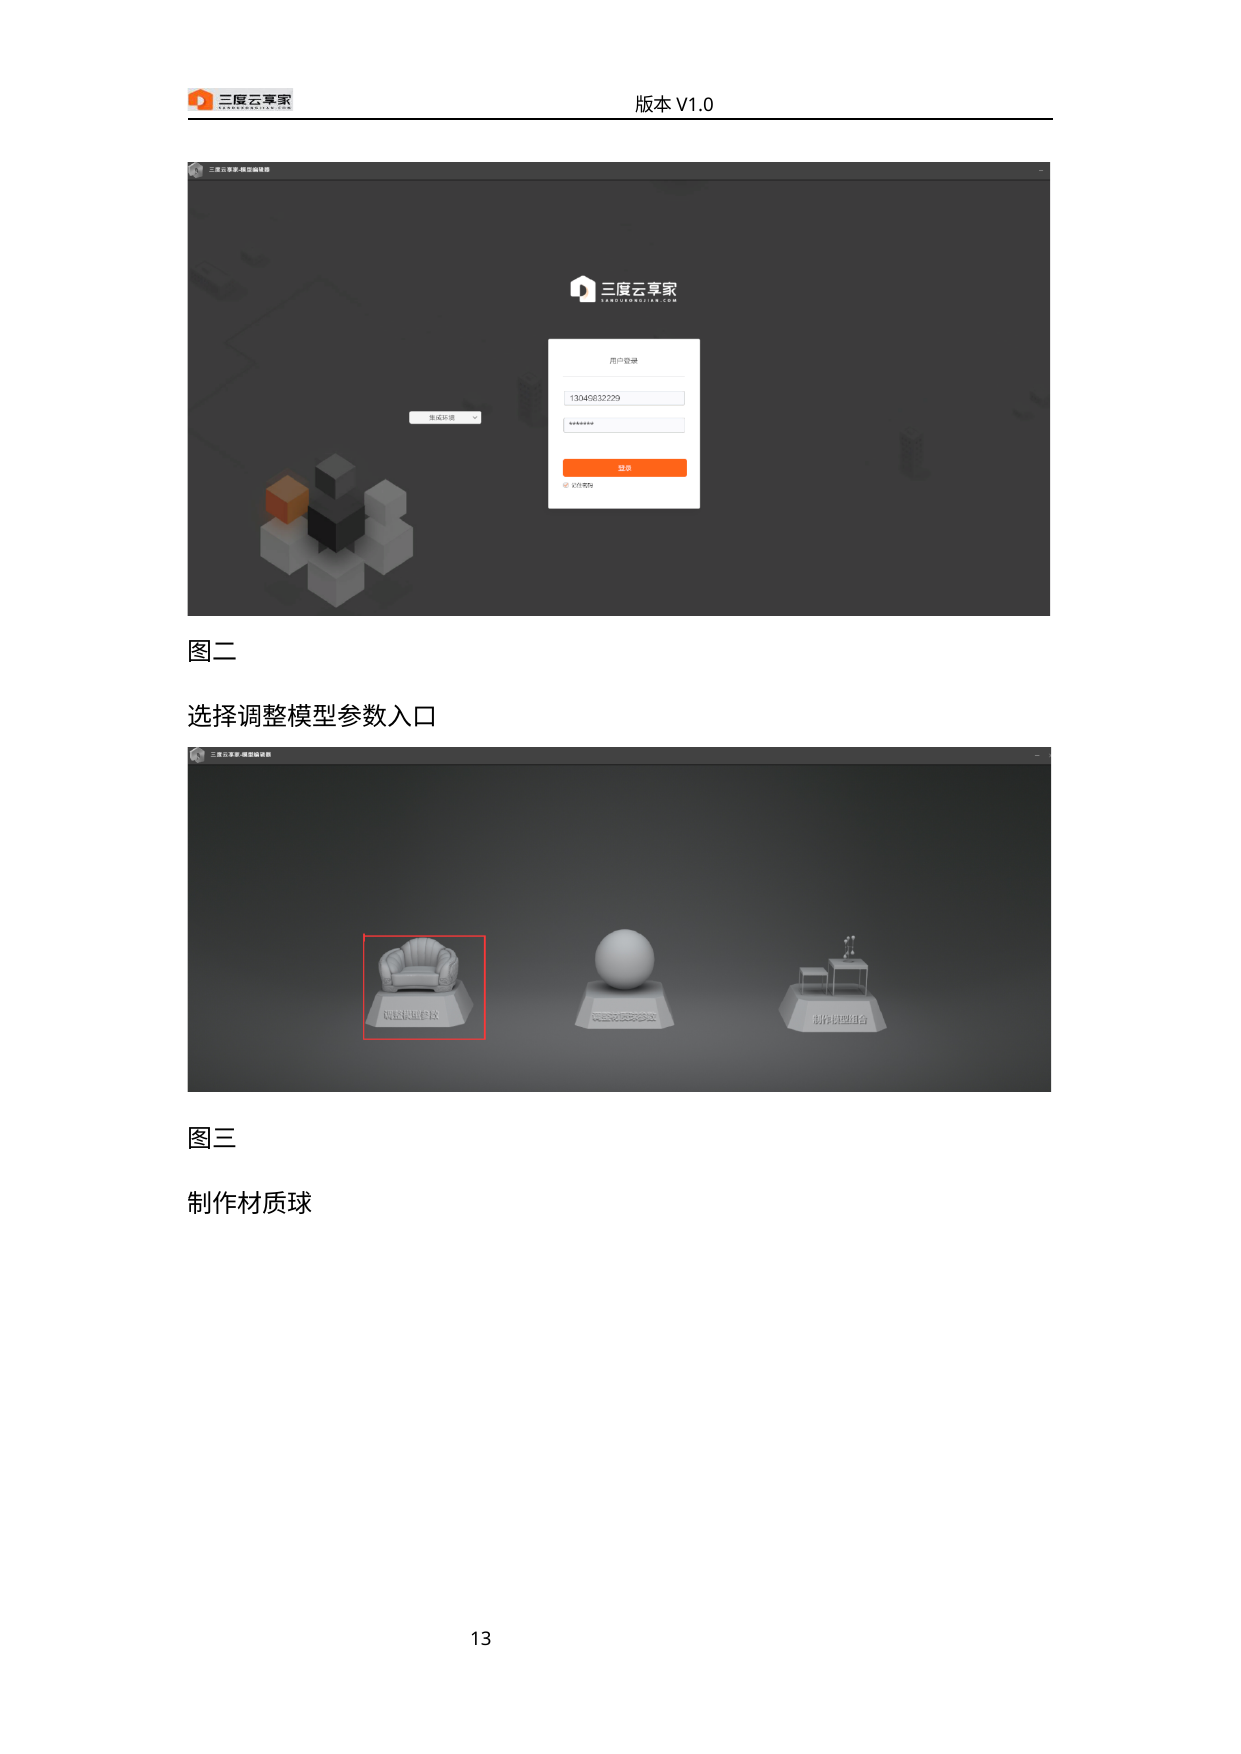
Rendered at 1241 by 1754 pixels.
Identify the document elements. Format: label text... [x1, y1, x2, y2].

text 制作材质球 [187, 1169, 1053, 1234]
text 图二 [187, 617, 1053, 682]
text 图三 [187, 1104, 1053, 1169]
picture [187, 747, 1052, 1092]
picture [187, 162, 1050, 616]
text 选择调整模型参数入口 [187, 682, 1053, 747]
picture [187, 88, 294, 111]
